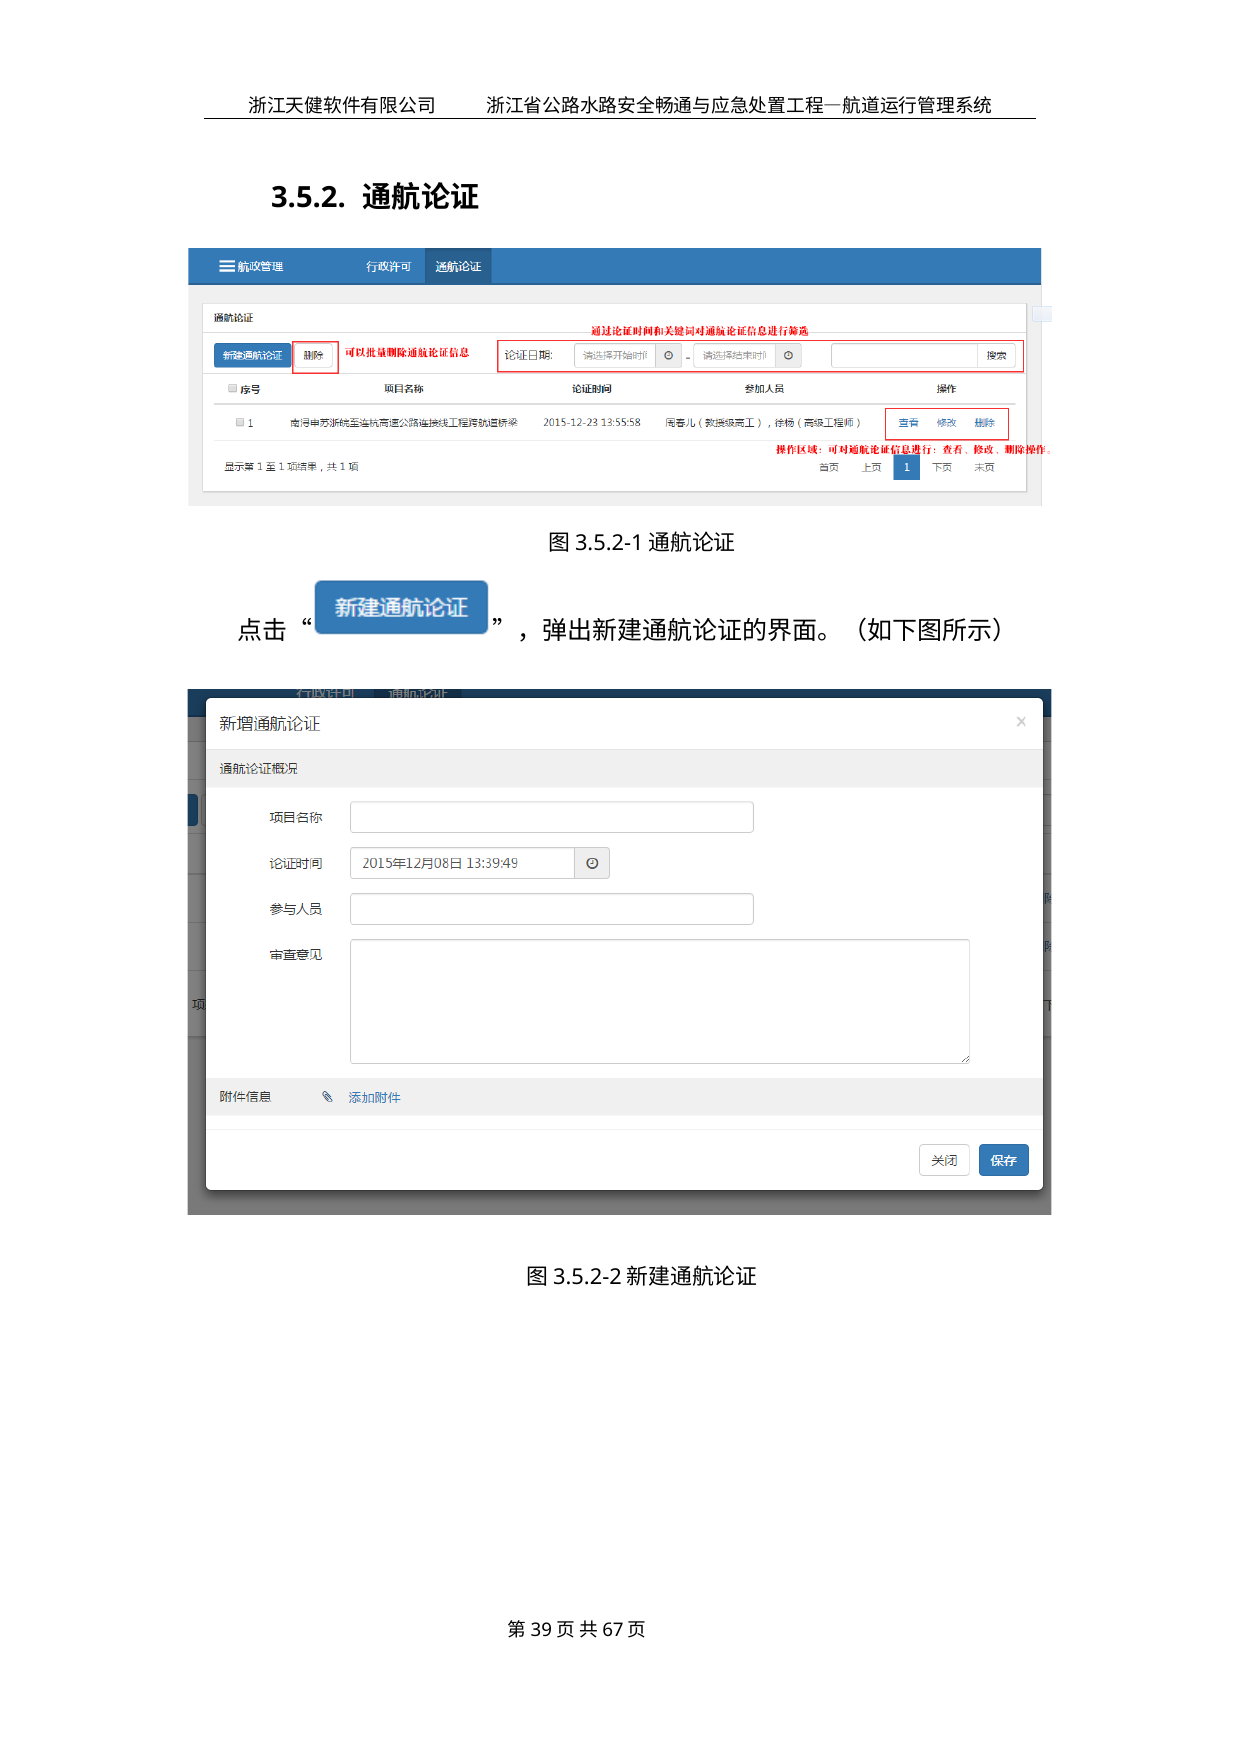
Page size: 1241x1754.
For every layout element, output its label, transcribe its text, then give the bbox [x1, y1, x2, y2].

subtitle 通航论证 [271, 162, 1053, 227]
picture [187, 689, 1052, 1215]
text 点击“”，弹出新建通航论证的界面。（如下图所示） [187, 573, 1053, 671]
picture [312, 573, 493, 639]
picture [188, 248, 1052, 506]
text 图3.5.2-1通航论证 [187, 525, 1053, 558]
text 图3.5.2-2新建通航论证 [187, 1258, 1053, 1291]
